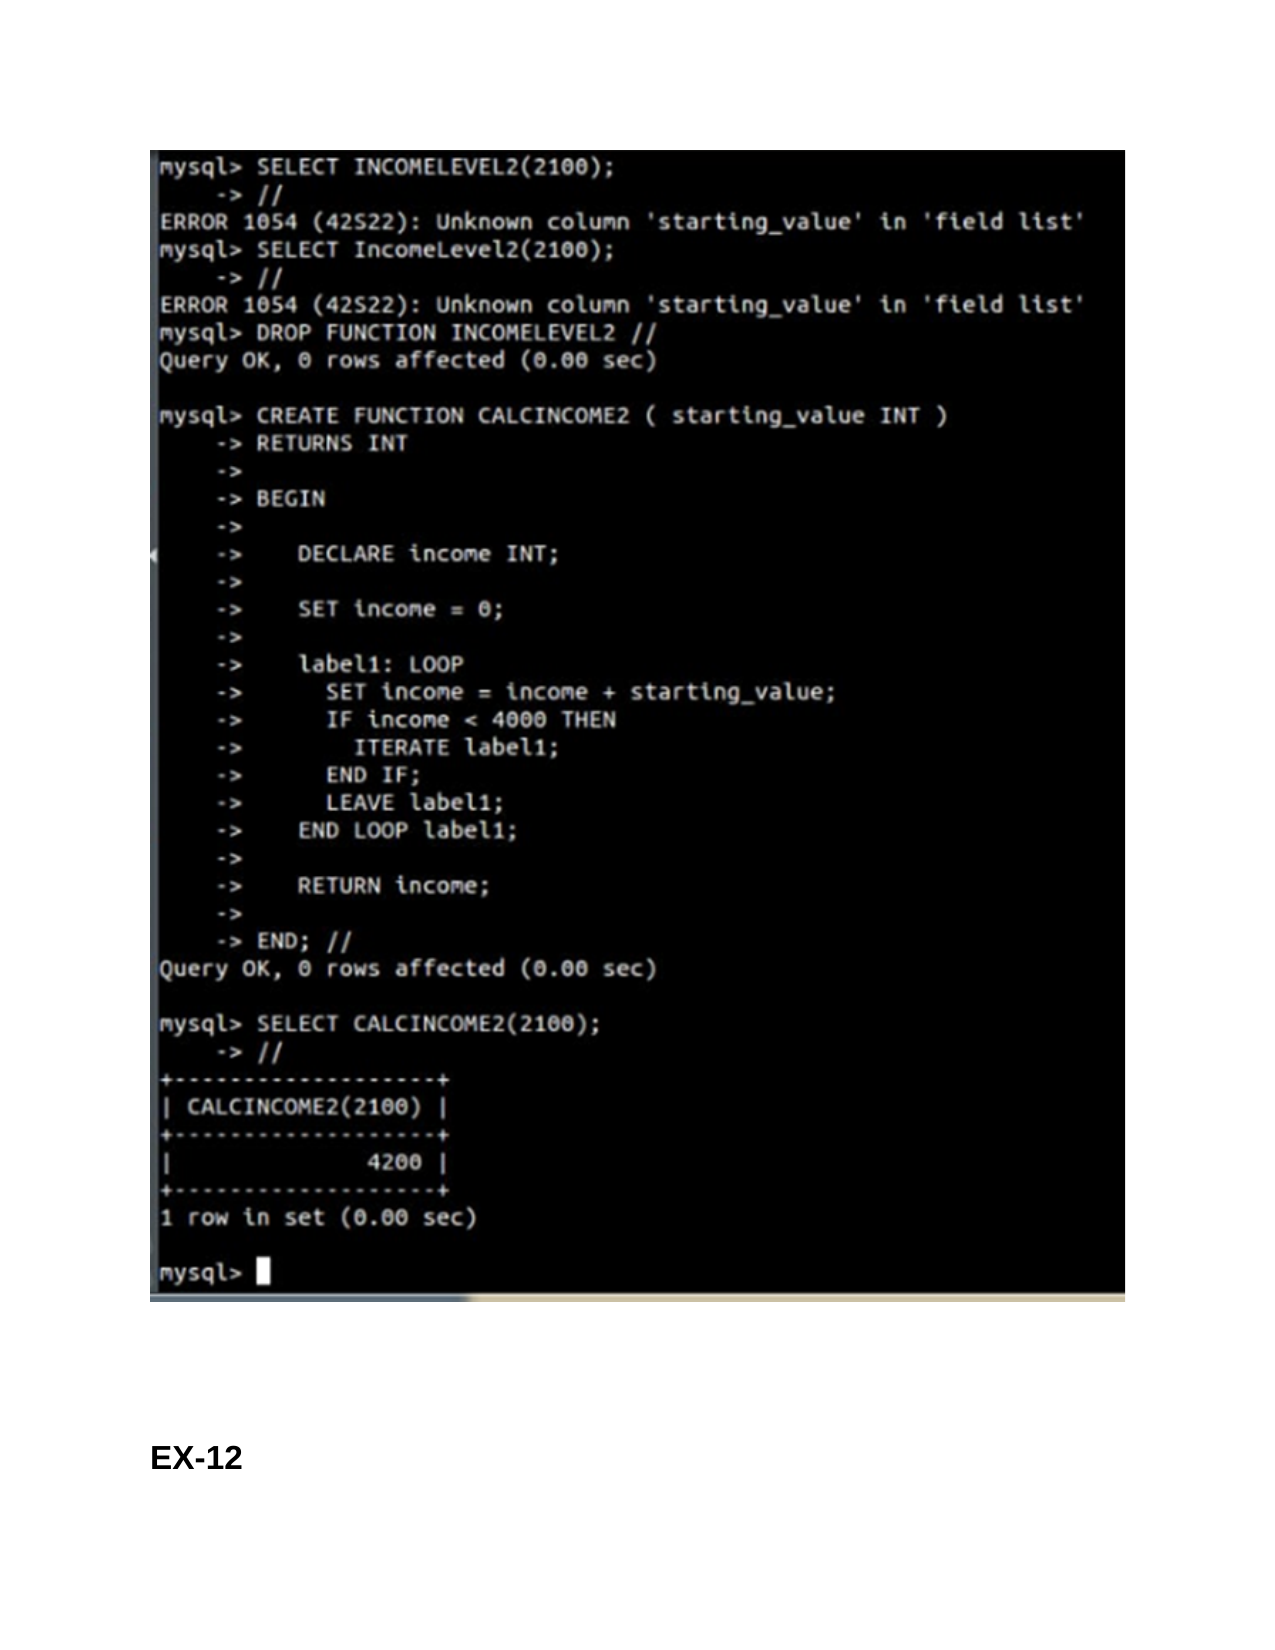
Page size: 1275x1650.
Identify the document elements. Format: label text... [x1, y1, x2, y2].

text EX-12 [150, 1438, 1125, 1477]
picture [150, 150, 1125, 1302]
